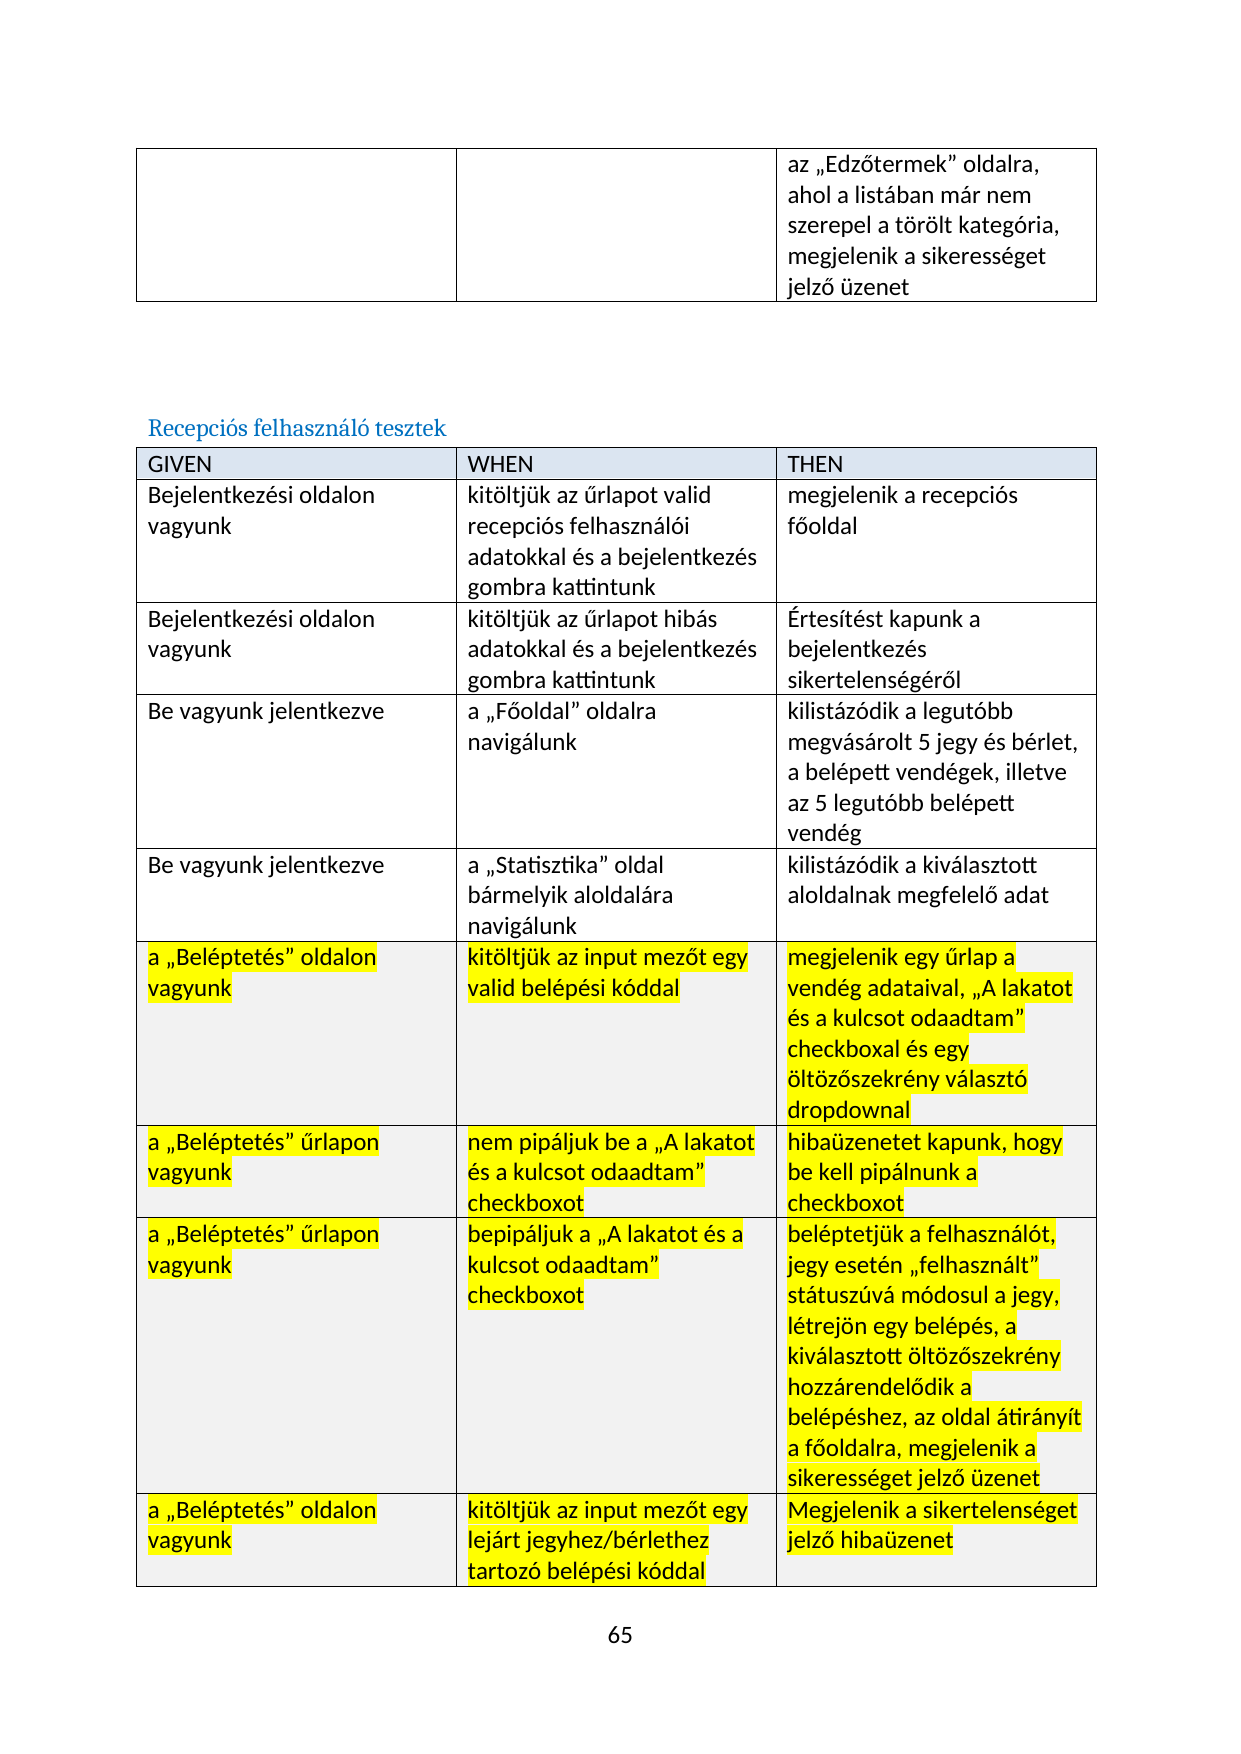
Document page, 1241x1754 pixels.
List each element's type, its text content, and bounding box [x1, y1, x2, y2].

table_cell Be vagyunk jelentkezve [137, 849, 456, 941]
table_cell Értesítést kapunk a bejelentkezés sikertelenségéről [777, 603, 1096, 694]
table_cell a „Statisztika” oldal bármelyik aloldalára navigálunk [457, 849, 776, 941]
table_cell kitöltjük az input mezőt egy lejárt jegyhez/bérlethez tartozó belépési kóddal [457, 1494, 776, 1586]
table_cell Bejelentkezési oldalon vagyunk [137, 603, 456, 694]
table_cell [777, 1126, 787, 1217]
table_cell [137, 149, 456, 301]
table_cell kitöltjük az input mezőt egy valid belépési kóddal [457, 942, 776, 1125]
table_cell kilistázódik a legutóbb megvásárolt 5 jegy és bérlet, a belépett vendégek, illetve az 5 legutóbb belépett vendég [777, 695, 1096, 848]
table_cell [777, 149, 1096, 301]
table_header WHEN [457, 448, 776, 478]
table_cell kitöltjük az űrlapot hibás adatokkal és a bejelentkezés gombra kattintunk [457, 603, 776, 694]
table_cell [457, 149, 776, 301]
table_cell megjelenik egy űrlap a vendég adataival, „A lakatot és a kulcsot odaadtam” checkboxal és egy öltözőszekrény választó dropdownal [911, 942, 1096, 1125]
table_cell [777, 1494, 1096, 1586]
table_cell beléptetjük a felhasználót, jegy esetén „felhasznált” státuszúvá módosul a jegy, létrejön egy belépés, a kiválasztott öltözőszekrény hozzárendelődik a belépéshez, az oldal átirányít a főoldalra, megjelenik a sikerességet jelző üzenet [777, 1218, 1096, 1493]
table_cell a „Beléptetés” oldalon vagyunk [137, 942, 456, 1125]
table_cell Be vagyunk jelentkezve [137, 695, 456, 848]
table_cell a „Beléptetés” űrlapon vagyunk [137, 1126, 456, 1217]
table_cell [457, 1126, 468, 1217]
table_cell kilistázódik a kiválasztott aloldalnak megfelelő adat [777, 849, 1096, 941]
table_cell Bejelentkezési oldalon vagyunk [137, 480, 456, 602]
table_header THEN [777, 448, 1096, 478]
table_header GIVEN [137, 448, 456, 478]
table_cell hibaüzenetet kapunk, hogy be kell pipálnunk a checkboxot [904, 1126, 1096, 1217]
table_cell a „Főoldal” oldalra navigálunk [457, 695, 776, 848]
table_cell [137, 1494, 456, 1586]
table_cell bepipáljuk a „A lakatot és a kulcsot odaadtam” checkboxot [457, 1218, 776, 1493]
table_cell megjelenik a recepciós főoldal [777, 480, 1096, 602]
table_cell kitöltjük az űrlapot valid recepciós felhasználói adatokkal és a bejelentkezés gombra kattintunk [457, 480, 776, 602]
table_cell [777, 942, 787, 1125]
table_cell a „Beléptetés” űrlapon vagyunk [137, 1218, 456, 1493]
subtitle Recepciós felhasználó tesztek [148, 414, 1093, 443]
table_cell nem pipáljuk be a „A lakatot és a kulcsot odaadtam” checkboxot [584, 1126, 776, 1217]
